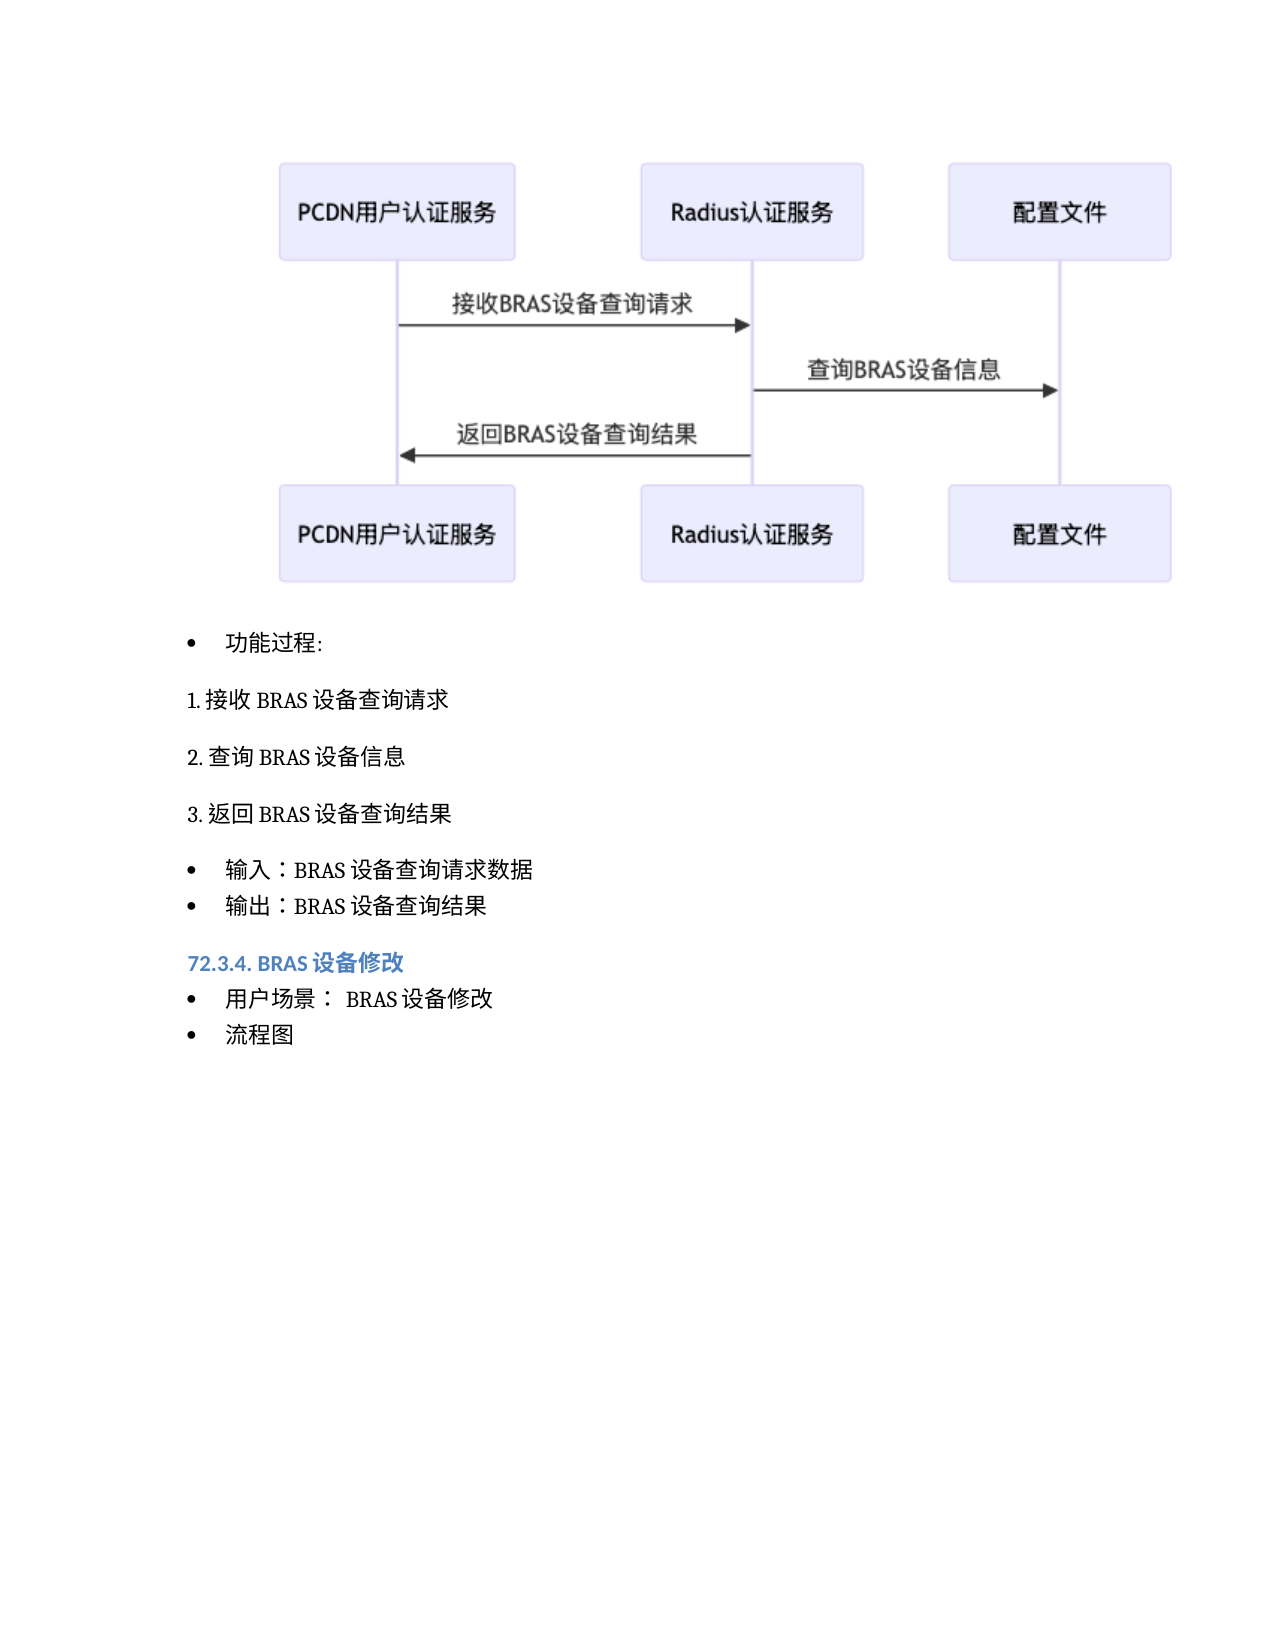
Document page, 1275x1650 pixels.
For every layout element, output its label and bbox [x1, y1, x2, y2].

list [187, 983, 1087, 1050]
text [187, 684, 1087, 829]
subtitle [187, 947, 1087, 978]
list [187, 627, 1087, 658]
picture [206, 150, 1257, 603]
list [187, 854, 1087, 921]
